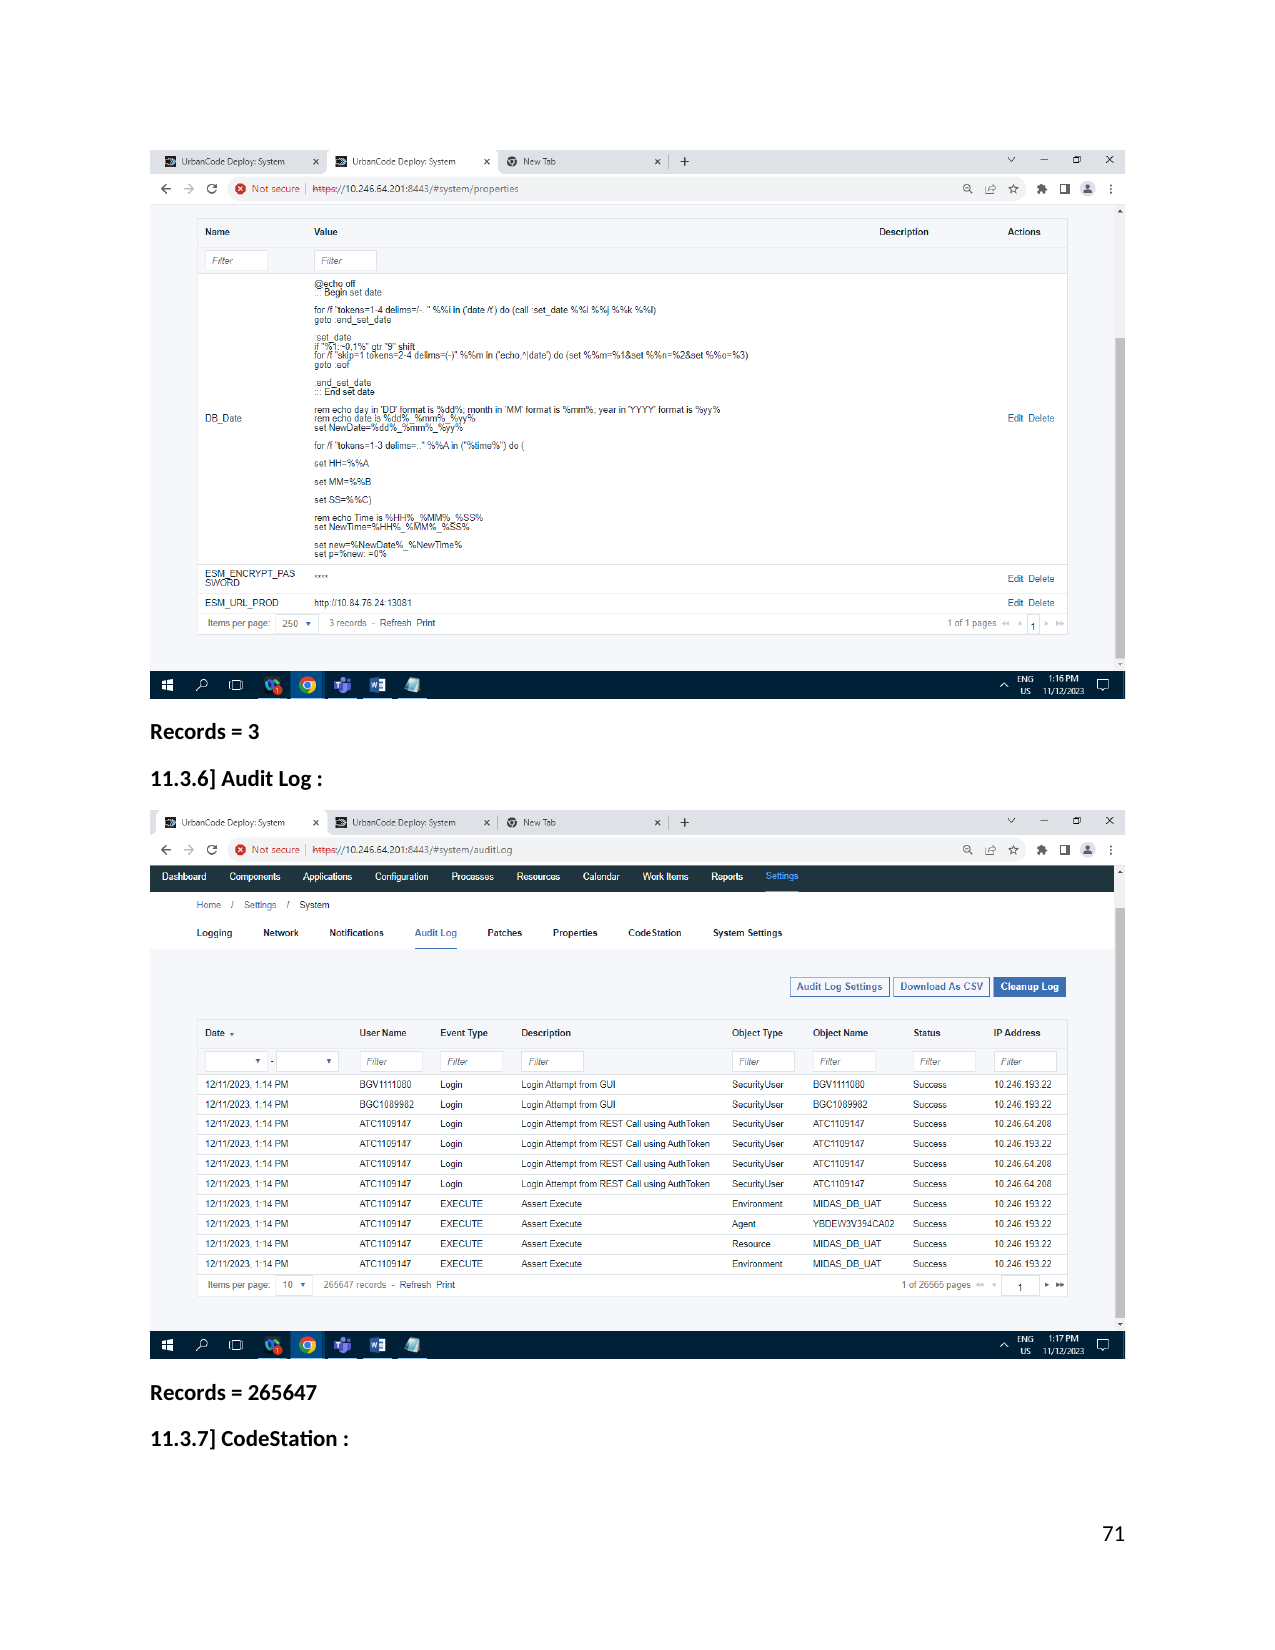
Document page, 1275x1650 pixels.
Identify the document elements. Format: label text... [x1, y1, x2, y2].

picture [150, 810, 1125, 1359]
text Records = 265647 [150, 1378, 1125, 1406]
text Records = 3 [150, 717, 1125, 745]
text 11.3.7] CodeStation : [150, 1424, 1125, 1453]
picture [150, 150, 1125, 699]
text 11.3.6] Audit Log : [150, 764, 1125, 792]
